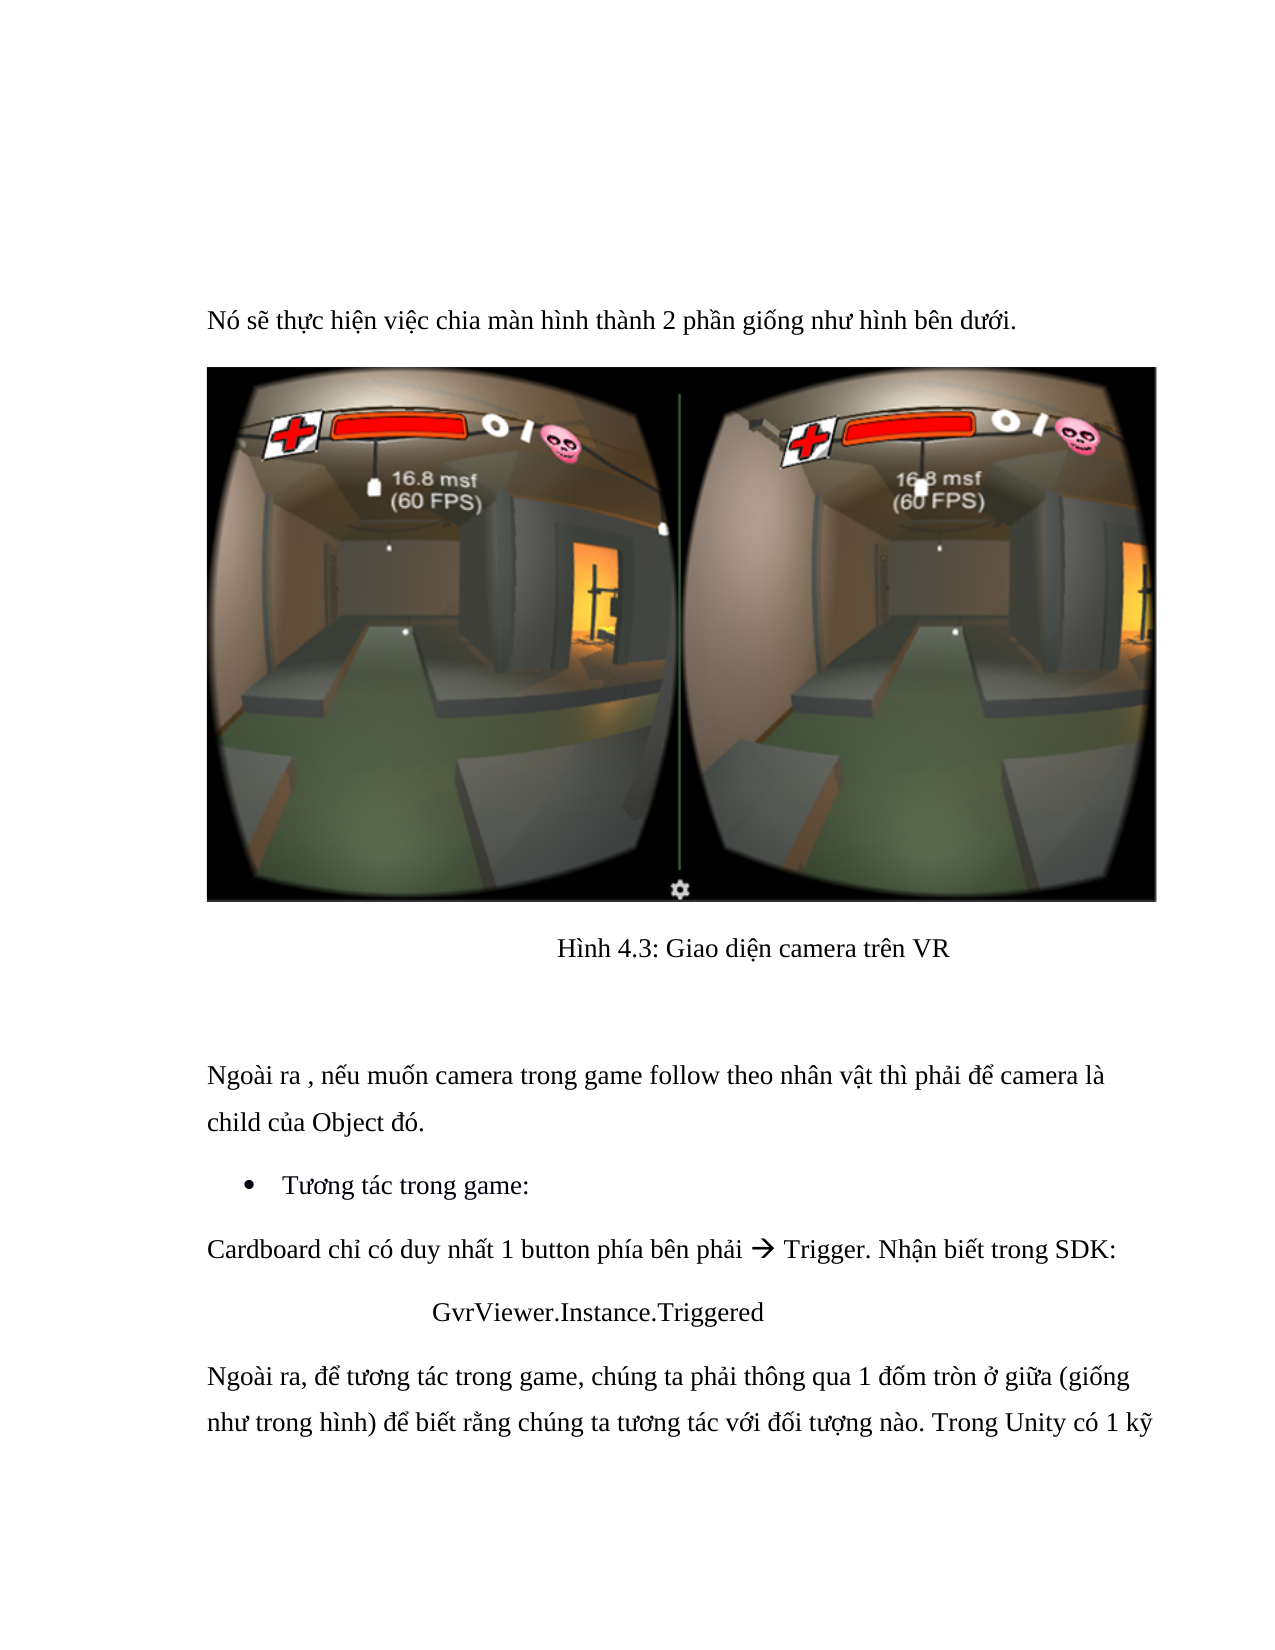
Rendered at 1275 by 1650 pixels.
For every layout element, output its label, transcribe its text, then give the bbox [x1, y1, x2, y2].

text Hình 4.3: Giao diện camera trên VR [513, 933, 1157, 964]
text Cardboard chỉ có duy nhất 1 button phía bên phải Trigger. Nhận biết trong SDK: [207, 1233, 1157, 1264]
list Tương tác trong game: [244, 1169, 1157, 1201]
picture [206, 367, 1157, 902]
text GvrViewer.Instance.Triggered [207, 1296, 1157, 1327]
text Nó sẽ thực hiện việc chia màn hình thành 2 phần giống như hình bên dưới. [207, 304, 1157, 335]
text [207, 1360, 1157, 1437]
text Ngoài ra , nếu muốn camera trong game follow theo nhân vật thì phải để camera là child của Object đó. [207, 1059, 1157, 1137]
